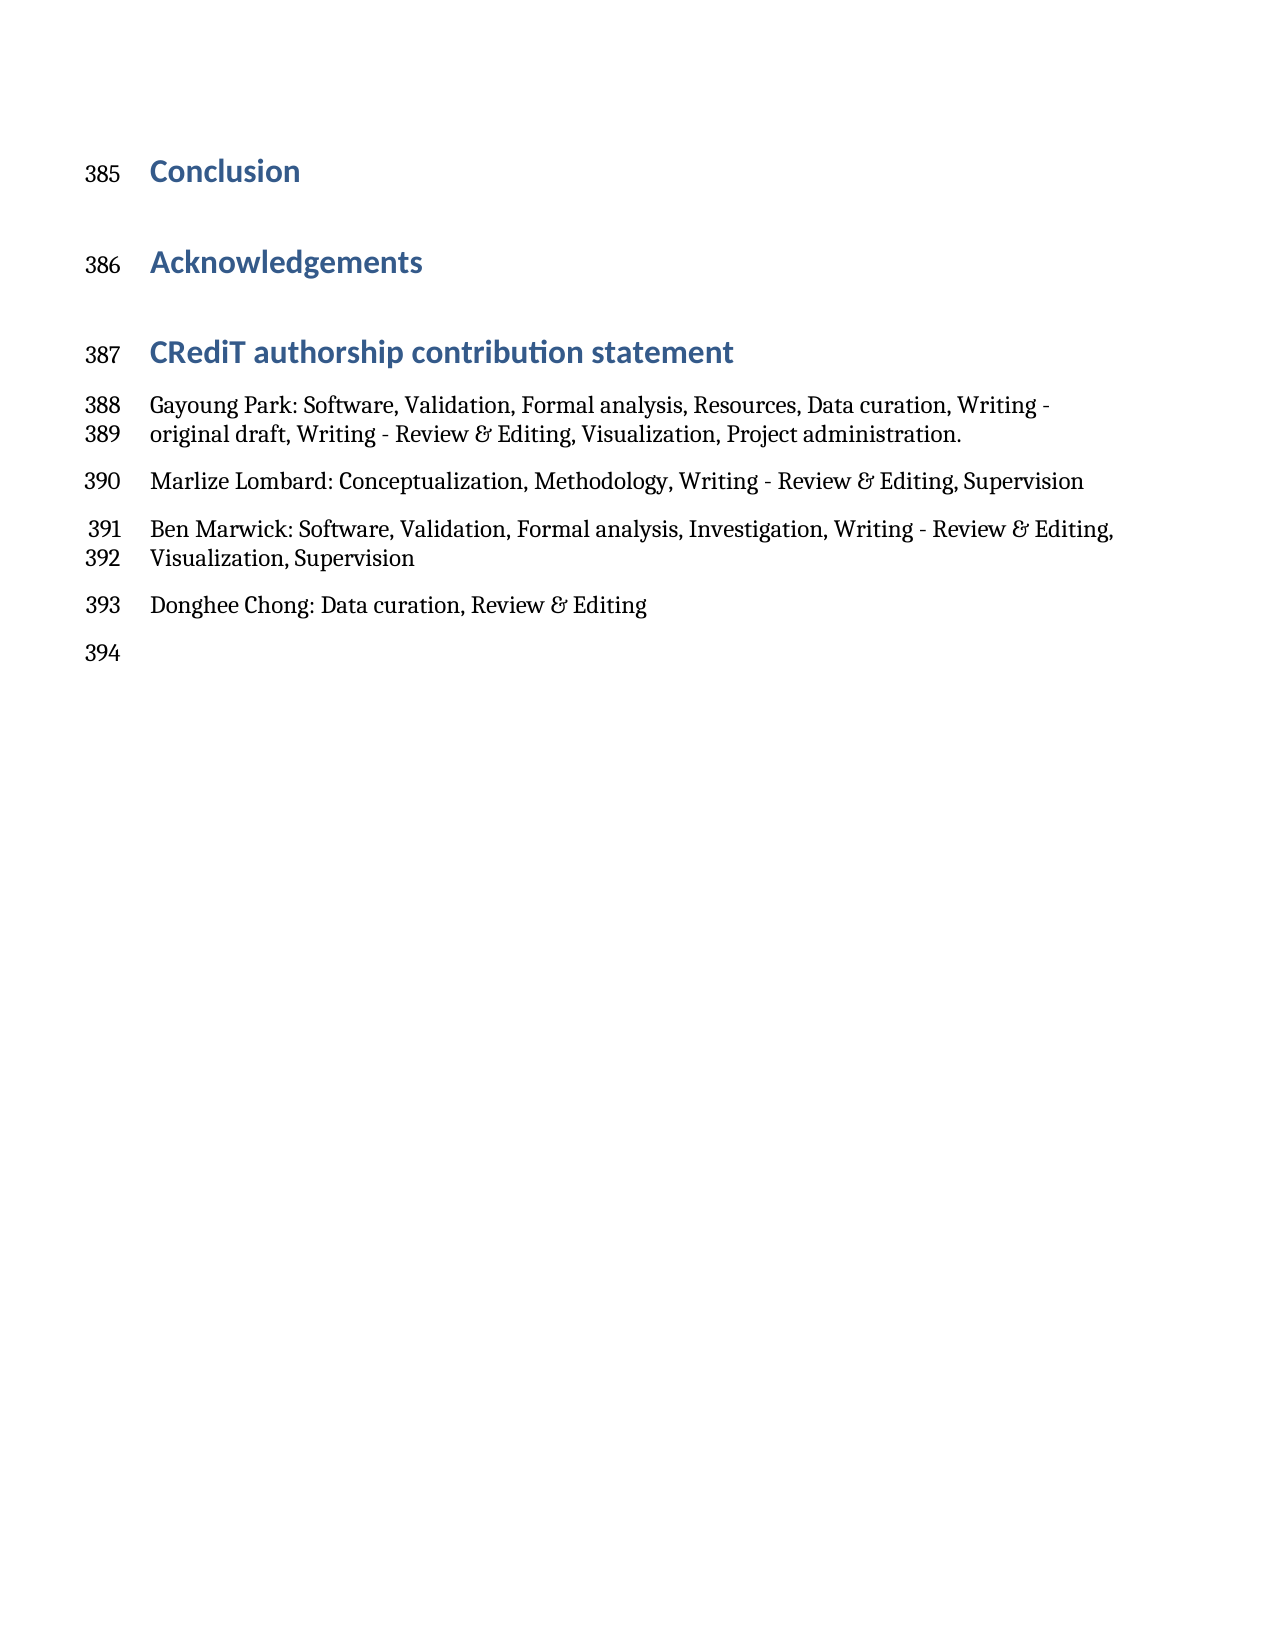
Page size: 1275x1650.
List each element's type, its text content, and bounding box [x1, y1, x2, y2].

text Gayoung Park: Software, Validation, Formal analysis, Resources, Data curation, Writing - original draft, Writing - Review & Editing, Visualization, Project administration. [150, 391, 1125, 448]
subtitle Conclusion [150, 150, 1125, 191]
text Ben Marwick: Software, Validation, Formal analysis, Investigation, Writing - Review & Editing, Visualization, Supervision [150, 515, 1125, 572]
subtitle Acknowledgements [150, 241, 1125, 281]
text Marlize Lombard: Conceptualization, Methodology, Writing - Review & Editing, Supervision [150, 467, 1125, 496]
subtitle CRediT authorship contribution statement [150, 331, 1125, 372]
text Donghee Chong: Data curation, Review & Editing [150, 591, 1125, 620]
